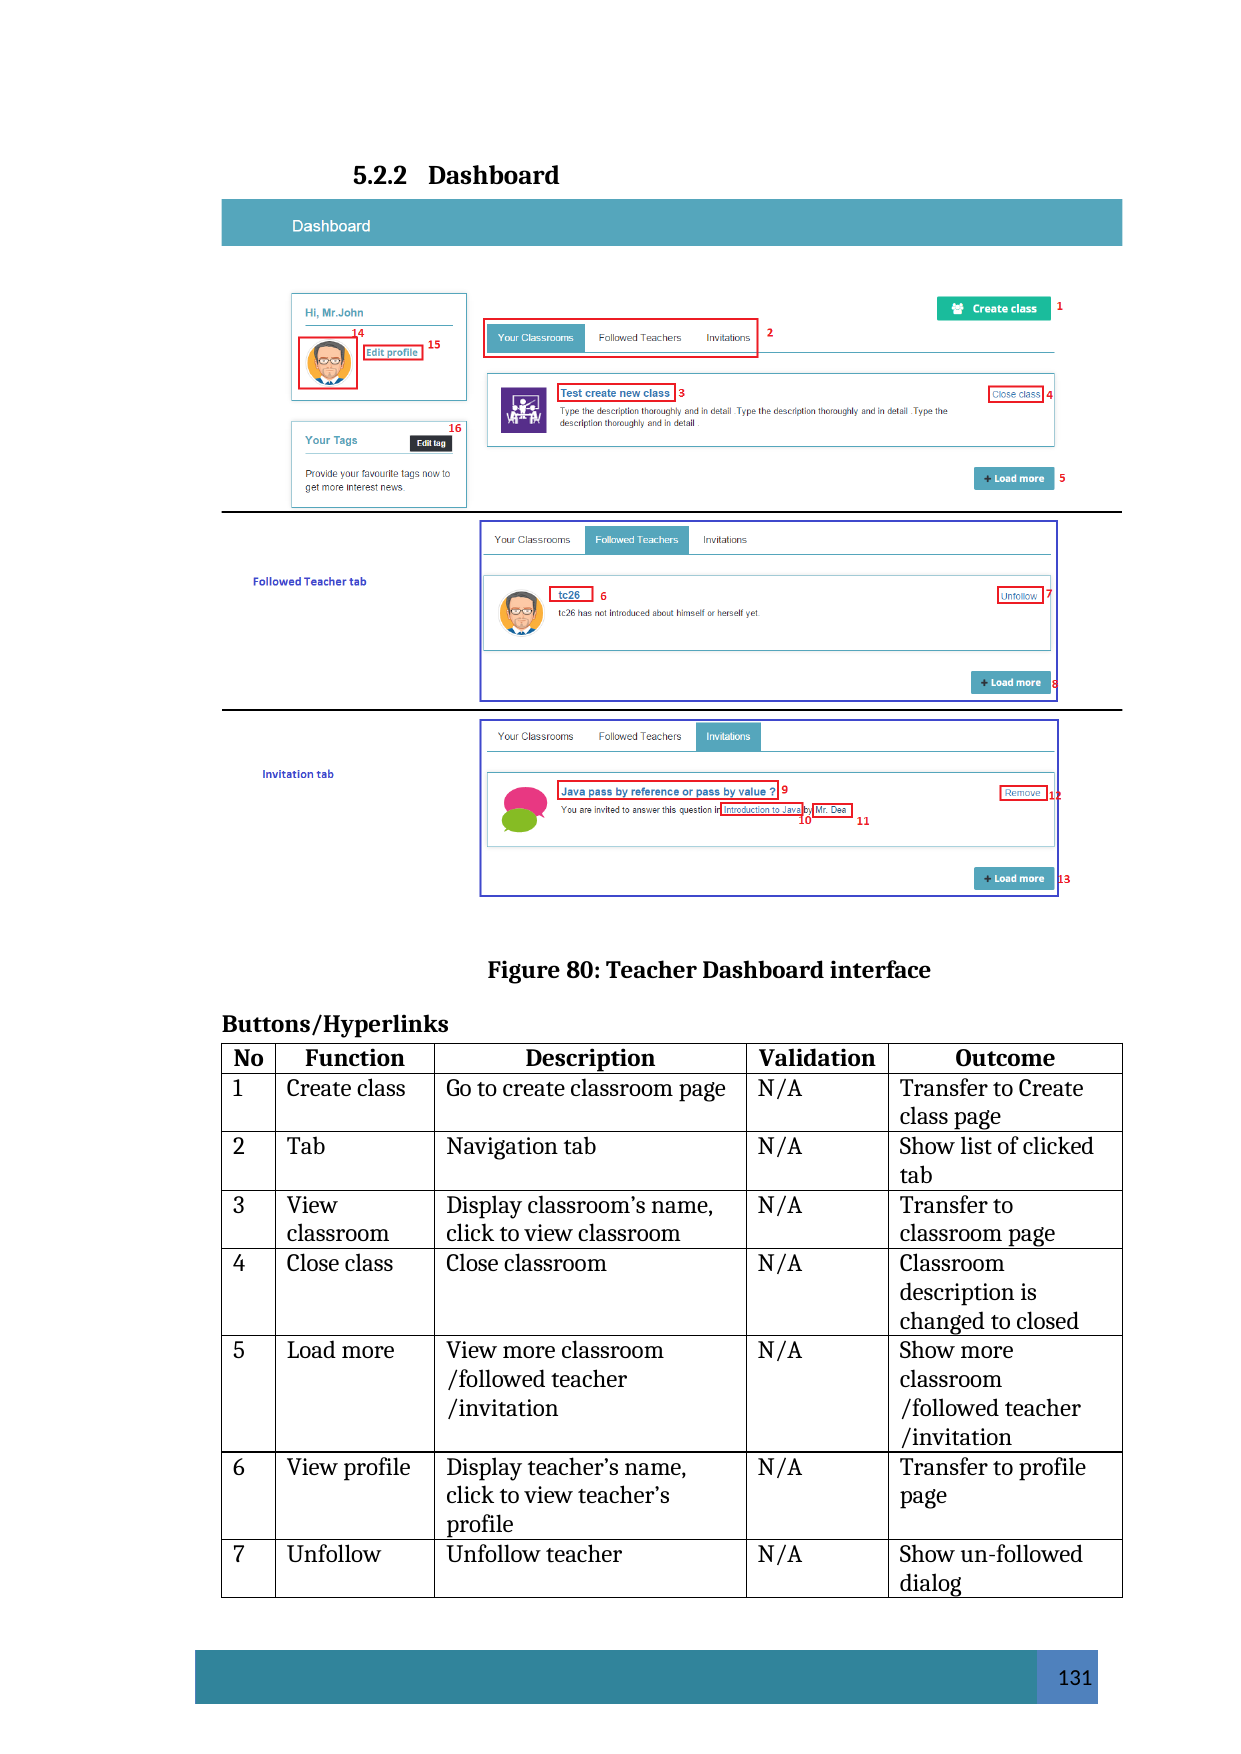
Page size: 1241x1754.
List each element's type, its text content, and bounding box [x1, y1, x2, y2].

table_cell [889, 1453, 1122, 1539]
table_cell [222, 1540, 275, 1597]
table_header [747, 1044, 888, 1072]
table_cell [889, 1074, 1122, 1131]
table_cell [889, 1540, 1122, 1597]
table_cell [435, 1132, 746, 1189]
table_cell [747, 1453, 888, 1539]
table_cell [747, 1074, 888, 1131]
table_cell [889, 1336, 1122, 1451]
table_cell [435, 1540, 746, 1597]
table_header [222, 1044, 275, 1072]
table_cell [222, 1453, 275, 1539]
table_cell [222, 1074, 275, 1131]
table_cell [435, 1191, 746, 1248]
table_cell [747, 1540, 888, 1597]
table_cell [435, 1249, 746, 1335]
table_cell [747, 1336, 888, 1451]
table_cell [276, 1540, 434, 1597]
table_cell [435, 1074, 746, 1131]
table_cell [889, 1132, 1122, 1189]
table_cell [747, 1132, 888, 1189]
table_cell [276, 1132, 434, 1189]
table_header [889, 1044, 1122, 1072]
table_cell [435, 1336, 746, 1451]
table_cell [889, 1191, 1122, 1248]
text Figure 80: Teacher Dashboard interface [222, 956, 1122, 984]
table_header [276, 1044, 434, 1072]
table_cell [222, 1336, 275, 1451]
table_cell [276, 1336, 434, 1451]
picture [221, 199, 1123, 931]
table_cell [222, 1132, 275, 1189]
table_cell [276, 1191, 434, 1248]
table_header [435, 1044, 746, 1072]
text Buttons/Hyperlinks [222, 1010, 1122, 1038]
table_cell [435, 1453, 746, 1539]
subtitle Dashboard [353, 160, 1122, 191]
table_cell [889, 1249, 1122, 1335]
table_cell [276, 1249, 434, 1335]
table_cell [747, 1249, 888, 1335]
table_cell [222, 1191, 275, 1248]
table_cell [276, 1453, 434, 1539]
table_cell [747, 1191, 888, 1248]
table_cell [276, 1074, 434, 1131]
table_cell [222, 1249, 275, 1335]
